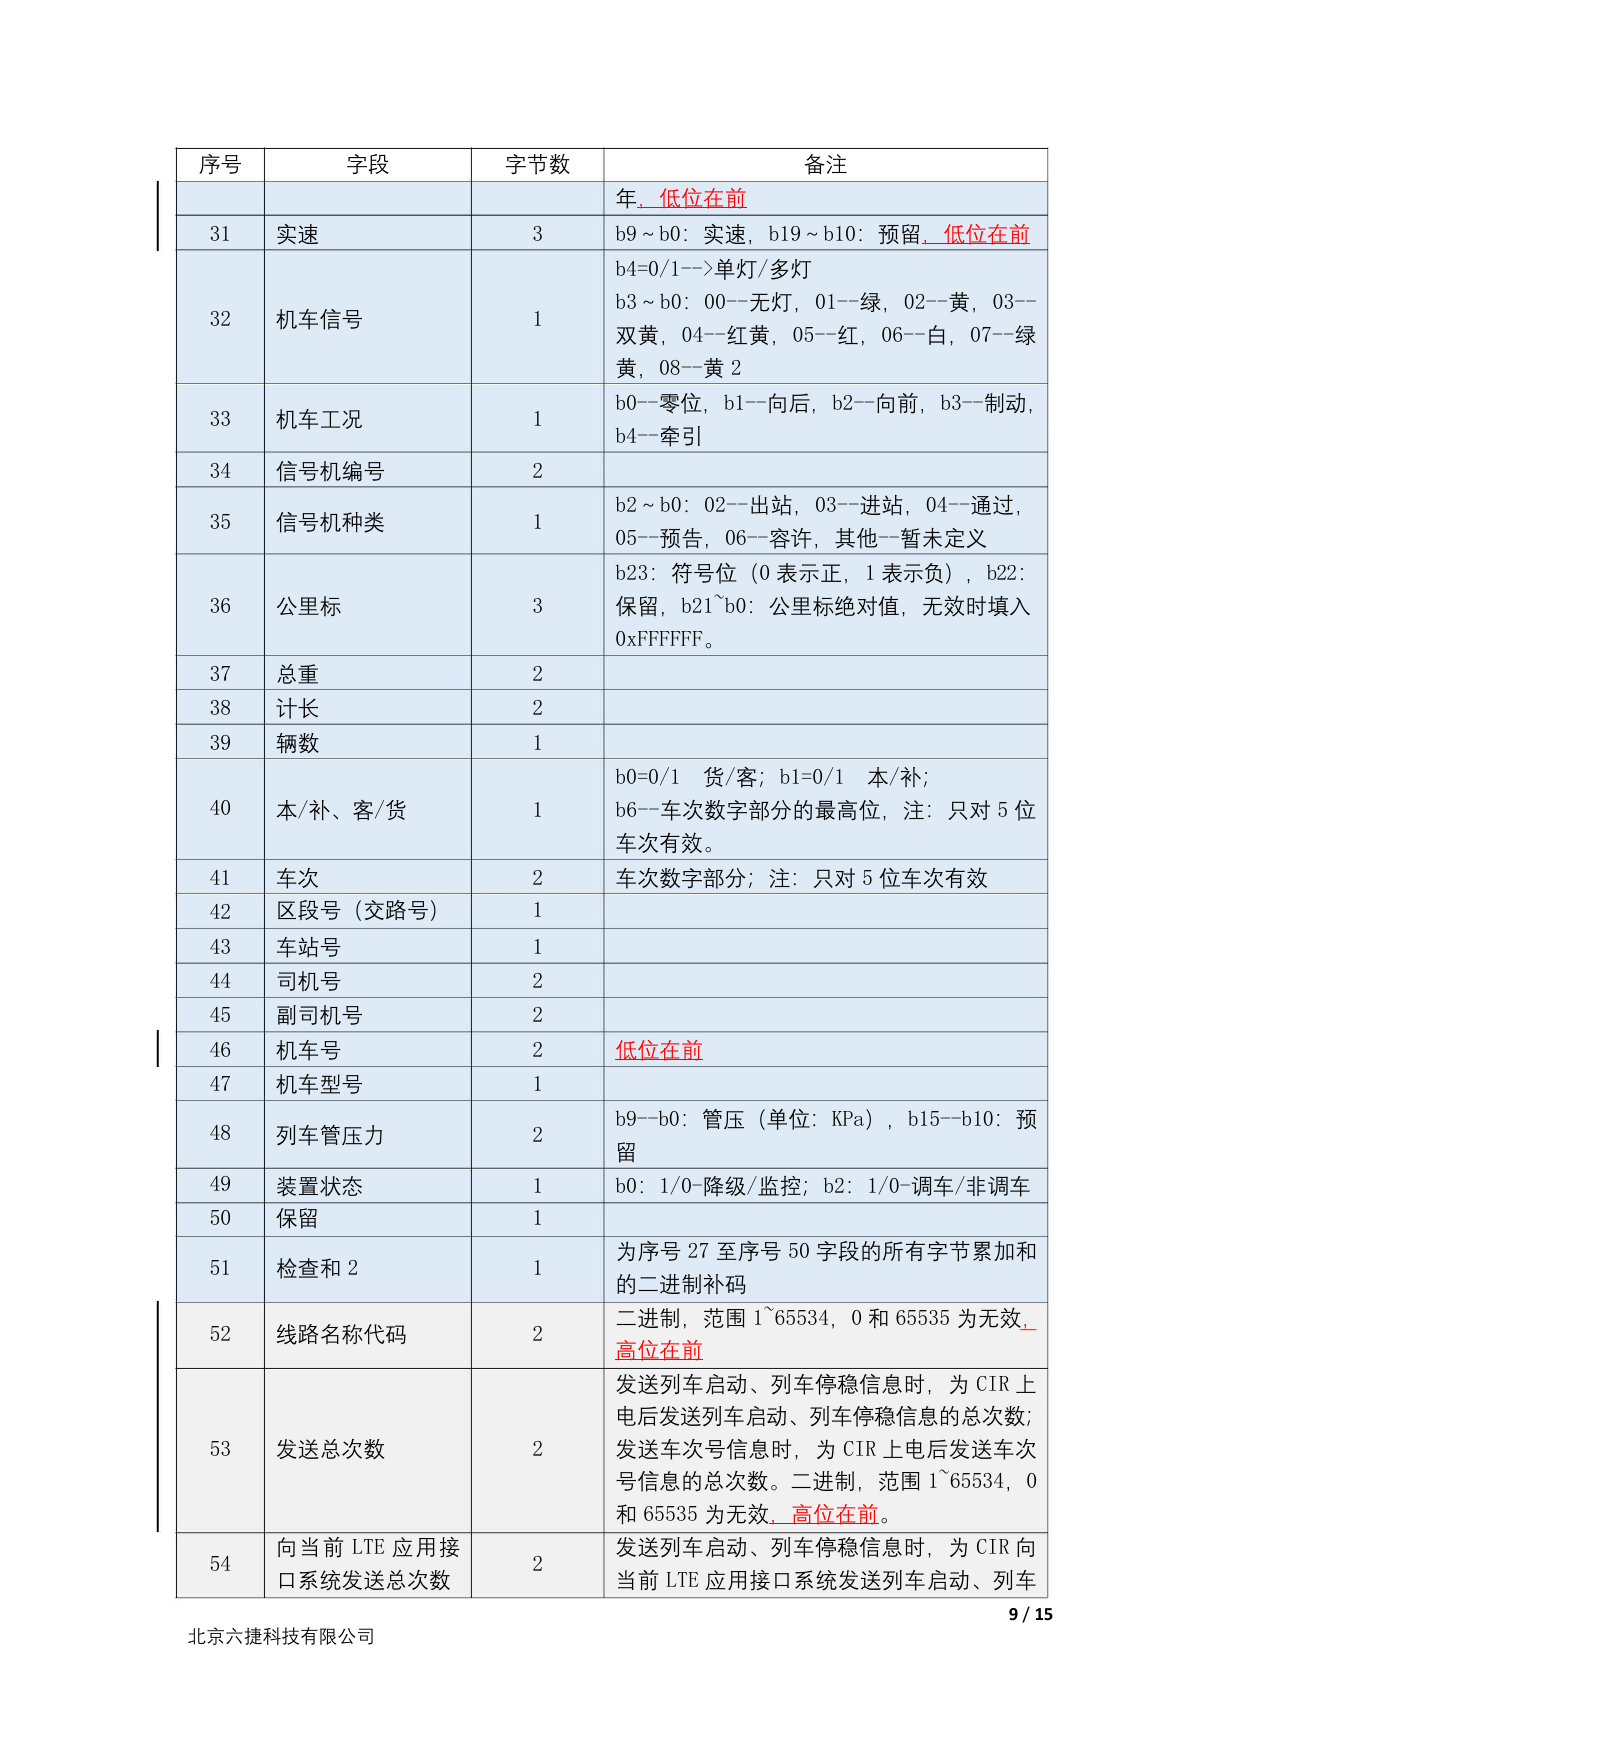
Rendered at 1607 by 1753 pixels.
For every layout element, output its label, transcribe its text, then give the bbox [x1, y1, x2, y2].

text 9 [220, 1174, 256, 1196]
text 总重 [276, 664, 344, 686]
text 2 [532, 971, 568, 993]
text 9 [220, 732, 256, 754]
text 北京六捷科技有限公司 [187, 1627, 400, 1646]
text b0--零位，b1--向后，b2--向前，b3--制动， [615, 393, 1076, 415]
picture [173, 146, 1052, 1602]
text 2 [532, 664, 568, 686]
text 2 [532, 1553, 568, 1575]
text 机车工况 [276, 409, 388, 431]
text 3 [532, 224, 595, 246]
text 1 [532, 732, 568, 754]
text 检查和 2 [276, 1258, 383, 1279]
text 3 [220, 1439, 256, 1461]
text 副司机号 [276, 1006, 388, 1027]
text 黄，08--黄 2 [615, 358, 1061, 380]
text / 15 [1022, 1605, 1078, 1624]
text 公里标 [276, 596, 366, 618]
text 4 [220, 971, 256, 993]
text 线路名称代码 [276, 1324, 432, 1346]
text b9--b0：管压（单位：KPa），b15--b10：预 [615, 1108, 1065, 1130]
text b4--牵引 [615, 426, 1076, 448]
text 发送车次号信息时，为 CIR 上电后发送车次 [615, 1439, 1076, 1461]
text 字段 [346, 154, 414, 176]
picture [155, 1299, 162, 1533]
text b0=0/1 货/客；b1=0/1 本/补； [615, 767, 1061, 789]
text 留 [615, 1142, 662, 1164]
text 5 [220, 512, 256, 533]
text b2～b0：02--出站，03--进站，04--通过， [615, 495, 1061, 517]
text 保留，b21~b0：公里标绝对值，无效时填入 [615, 596, 1061, 618]
text 辆数 [276, 732, 344, 754]
text 2 [220, 308, 256, 330]
text 年，低位在前 [615, 188, 771, 210]
text 信号机编号 [276, 461, 410, 482]
text 向当前 LTE 应用接 [276, 1537, 484, 1559]
text 1 [532, 512, 568, 533]
text b6--车次数字部分的最高位，注：只对 5 位 [615, 800, 1061, 822]
text 的二进制补码 [615, 1274, 1061, 1296]
text 1 [532, 800, 568, 822]
text xFFFFFF。 [626, 629, 749, 651]
text 6 [220, 1040, 256, 1062]
text 2 [532, 1006, 568, 1027]
text 1 [220, 224, 256, 246]
picture [155, 1028, 162, 1068]
text 机车号 [276, 1040, 388, 1062]
text 车次有效。 [615, 833, 1061, 855]
text b9～b0：实速，b19～b10：预留，低位在前 [615, 224, 1056, 246]
text 装置状态 [276, 1176, 388, 1198]
text 2 [532, 868, 568, 890]
text 发送列车启动、列车停稳信息时，为 CIR 向 [615, 1537, 1061, 1559]
text 车次数字部分；注：只对 5 位车次有效 [615, 868, 1012, 890]
text 发送总次数 [276, 1439, 410, 1461]
text 号信息的总次数。二进制，范围 1~65534，0 [615, 1471, 1076, 1493]
text 9 [1008, 1605, 1022, 1624]
text 8 [220, 698, 256, 720]
text 1 [532, 900, 568, 922]
text 高位在前 [615, 1340, 1067, 1362]
text 5--预告，06--容许，其他--暂未定义 [626, 528, 1012, 550]
text 0 [220, 798, 256, 820]
text 2 [532, 461, 568, 482]
text 1 [220, 1258, 256, 1279]
text 为序号 27 至序号 50 字段的所有字节累加和 [615, 1242, 1061, 1263]
text 实速 [276, 224, 344, 246]
text 序号 [198, 154, 267, 176]
text 本/补、客/货 [276, 800, 432, 822]
text 列车管压力 [276, 1125, 410, 1147]
text 1 [532, 1176, 568, 1198]
text b3～b0：00--无灯，01--绿，02--黄，03-- [615, 292, 1061, 314]
text 低位在前 [615, 1040, 727, 1062]
text 双黄，04--红黄，05--红，06--白，07--绿 [615, 325, 1061, 347]
text 4 [220, 461, 256, 482]
picture [155, 179, 162, 252]
text 2 [220, 1324, 256, 1346]
text 3 [532, 596, 568, 618]
text 5 [220, 1006, 256, 1027]
text 2 [532, 1125, 568, 1147]
text 3 [220, 937, 256, 958]
text 1 [532, 1208, 568, 1230]
text 司机号 [276, 971, 366, 993]
text 8 [220, 1123, 256, 1145]
text 车站号 [276, 937, 366, 958]
text 计长 [276, 698, 344, 720]
text 字节数 [504, 154, 595, 176]
text 口系统发送总次数 [276, 1570, 484, 1592]
text 7 [220, 664, 256, 686]
text 1 [532, 1074, 568, 1096]
text 2 [220, 902, 256, 924]
text 2 [532, 698, 568, 720]
text 当前 LTE 应用接口系统发送列车启动、列车 [615, 1570, 1061, 1592]
text 7 [220, 1074, 256, 1096]
text 发送列车启动、列车停稳信息时，为 CIR 上 [615, 1374, 1076, 1396]
text 1 [532, 937, 568, 958]
text 1 [220, 868, 256, 890]
text 2 [532, 1324, 568, 1346]
text 备注 [803, 154, 872, 176]
text 车次 [276, 868, 344, 890]
text 1 [532, 308, 568, 330]
text 6 [220, 596, 256, 618]
text 区段号（交路号） [276, 900, 475, 922]
text b4=0/1-->单灯/多灯 [615, 258, 1056, 280]
text 0 [220, 1208, 256, 1230]
text 和 65535 为无效，高位在前。 [615, 1504, 1076, 1526]
text 1 [532, 409, 568, 431]
text 2 [532, 1040, 568, 1062]
text b0：1/0-降级/监控；b2：1/0-调车/非调车 [615, 1176, 1056, 1198]
text 机车型号 [276, 1074, 388, 1096]
text 信号机种类 [276, 512, 410, 533]
text 2 [532, 1439, 568, 1461]
text 电后发送列车启动、列车停稳信息的总次数； [615, 1406, 1076, 1428]
text 4 [220, 1553, 256, 1575]
text 3 [220, 409, 256, 431]
text 机车信号 [276, 308, 388, 330]
text 1 [532, 1258, 568, 1279]
text 二进制，范围 1~65534，0 和 65535 为无效， [615, 1307, 1067, 1329]
text 保留 [276, 1208, 388, 1230]
text b23：符号位（0 表示正，1 表示负），b22： [721, 563, 1061, 584]
